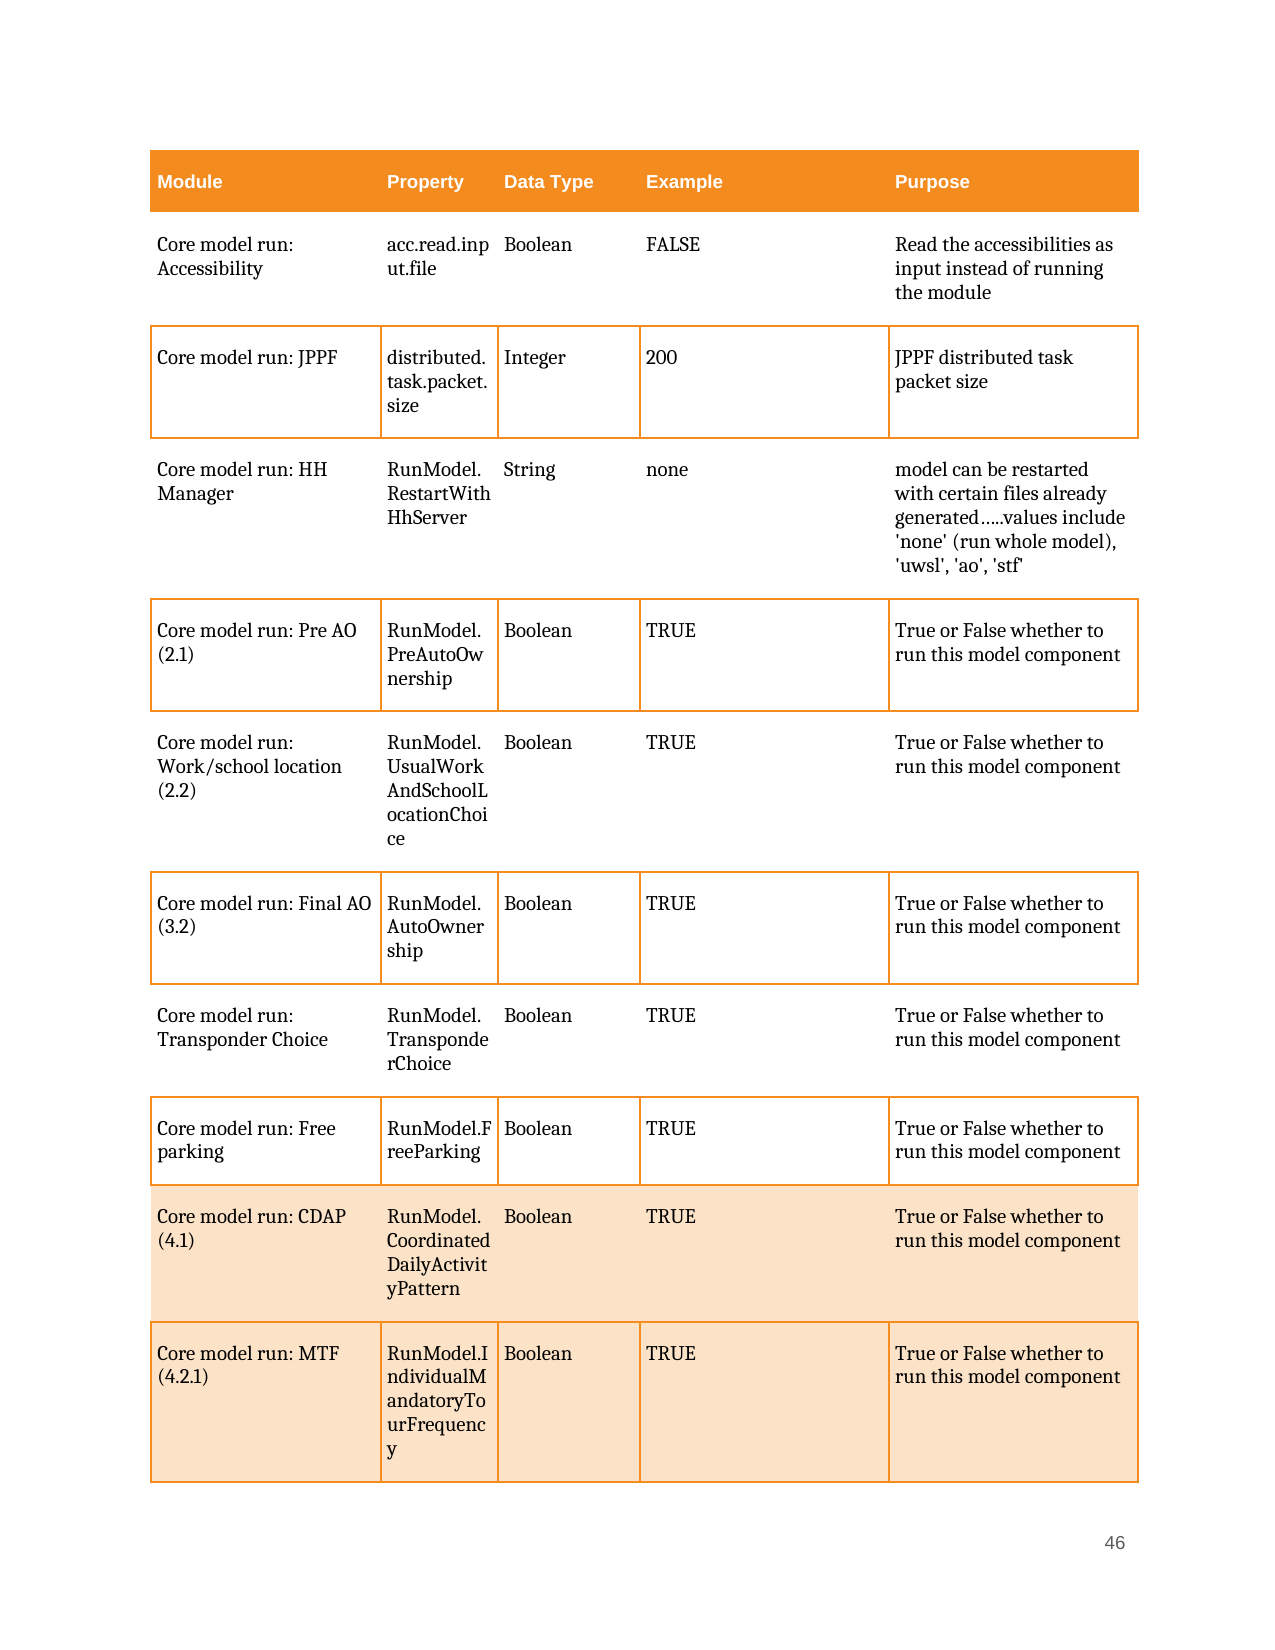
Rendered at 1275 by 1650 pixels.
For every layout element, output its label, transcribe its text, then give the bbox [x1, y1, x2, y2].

table_cell TRUE [641, 1323, 888, 1481]
table_cell Boolean [499, 600, 639, 710]
table_header Purpose [890, 152, 1137, 212]
table_cell distributed.task.packet.size [382, 327, 497, 437]
table_cell Core model run: Transponder Choice [151, 985, 381, 1096]
table_cell True or False whether to run this model component [889, 985, 1138, 1096]
table_cell Core model run: Accessibility [151, 212, 381, 325]
table_cell RunModel.CoordinatedDailyActivityPattern [381, 1186, 498, 1321]
table_cell acc.read.input.file [381, 212, 498, 325]
table_cell TRUE [641, 600, 888, 710]
table_cell Boolean [499, 1323, 639, 1481]
table_cell Boolean [498, 1186, 640, 1321]
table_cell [889, 1186, 1138, 1321]
table_cell RunModel.PreAutoOwnership [382, 600, 497, 710]
table_cell RunModel.IndividualMandatoryTourFrequency [382, 1323, 497, 1481]
table_cell none [640, 439, 889, 598]
table_cell TRUE [640, 712, 889, 871]
table_header Property [382, 152, 497, 212]
table_header Example [641, 152, 888, 212]
table_cell String [498, 439, 640, 598]
table_cell Core model run: JPPF [152, 327, 380, 437]
table_cell Integer [499, 327, 639, 437]
table_cell FALSE [640, 212, 889, 325]
table_cell Core model run: CDAP (4.1) [151, 1186, 381, 1321]
table_cell RunModel.TransponderChoice [381, 985, 498, 1096]
table_cell Core model run: Free parking [152, 1098, 380, 1184]
table_cell 200 [641, 327, 888, 437]
table_cell JPPF distributed task packet size [890, 327, 1137, 437]
table_cell model can be restarted with certain files already generated…..values include 'none' (run whole model), 'uwsl', 'ao', 'stf' [889, 439, 1138, 598]
table_cell Core model run: MTF (4.2.1) [152, 1323, 380, 1481]
table_cell Boolean [498, 212, 640, 325]
table_cell RunModel.FreeParking [382, 1098, 497, 1184]
table_cell RunModel.RestartWithHhServer [381, 439, 498, 598]
table_cell RunModel.UsualWorkAndSchoolLocationChoice [381, 712, 498, 871]
table_cell TRUE [641, 1098, 888, 1184]
table_cell True or False whether to run this model component [890, 600, 1137, 710]
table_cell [890, 1323, 1137, 1481]
table_cell Boolean [498, 985, 640, 1096]
table_cell True or False whether to run this model component [889, 712, 1138, 871]
table_cell Read the accessibilities as input instead of running the module [889, 212, 1138, 325]
table_cell Boolean [499, 1098, 639, 1184]
table_cell RunModel.AutoOwnership [382, 873, 497, 983]
table_cell TRUE [640, 1186, 889, 1321]
table_cell TRUE [640, 985, 889, 1096]
table_cell Core model run: HH Manager [151, 439, 381, 598]
table_cell Core model run: Pre AO (2.1) [152, 600, 380, 710]
table_header Data Type [499, 152, 639, 212]
table_cell True or False whether to run this model component [890, 873, 1137, 983]
table_cell Core model run: Final AO (3.2) [152, 873, 380, 983]
table_cell Boolean [499, 873, 639, 983]
table_cell Core model run: Work/school location (2.2) [151, 712, 381, 871]
table_cell Boolean [498, 712, 640, 871]
table_header Module [152, 152, 380, 212]
table_cell True or False whether to run this model component [890, 1098, 1137, 1184]
table_cell TRUE [641, 873, 888, 983]
